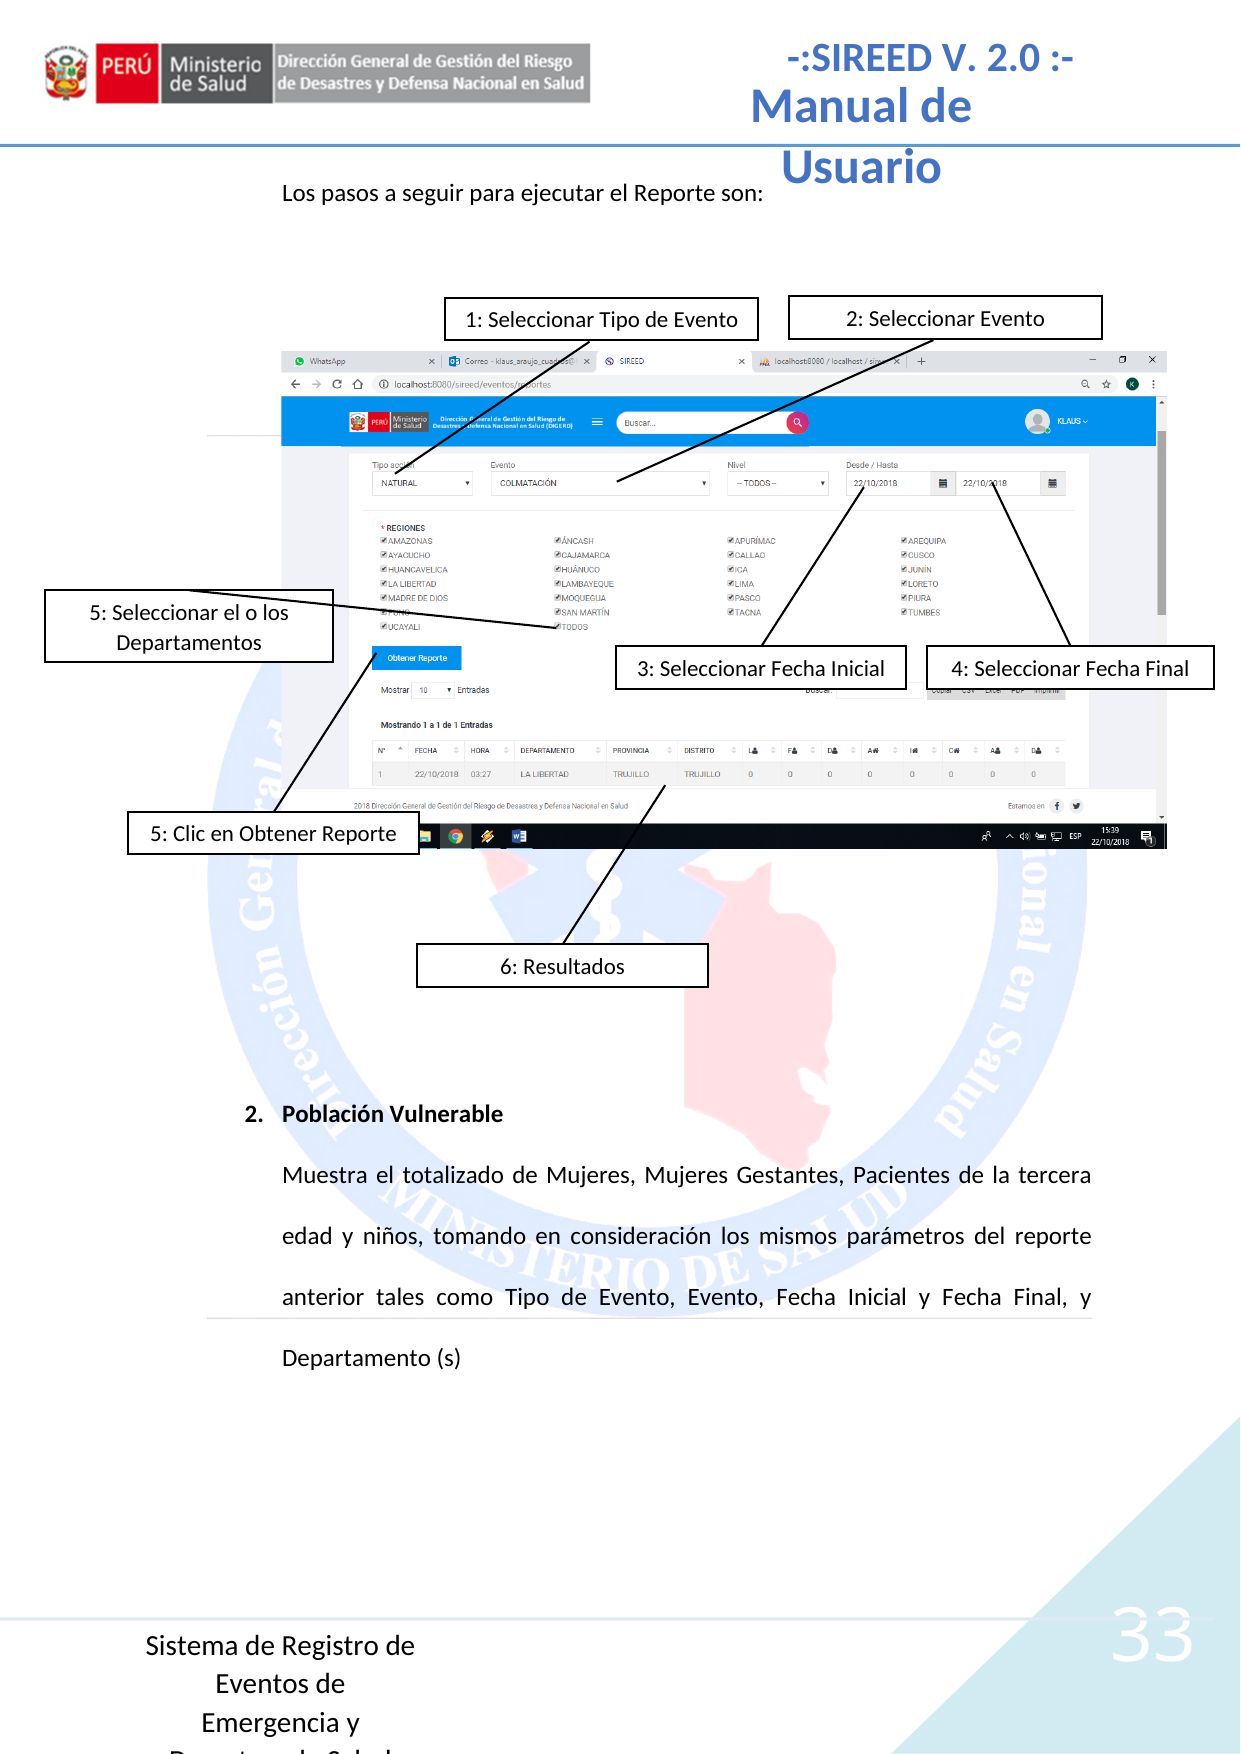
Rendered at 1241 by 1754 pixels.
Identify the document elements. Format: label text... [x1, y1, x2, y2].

list Población Vulnerable [244, 1098, 1092, 1129]
list Los pasos a seguir para ejecutar el Reporte son: [282, 177, 1092, 208]
picture [39, 42, 594, 106]
picture [281, 351, 1167, 849]
list Muestra el totalizado de Mujeres, Mujeres Gestantes, Pacientes de la tercera edad y niños, tomando en consideración los mismos parámetros del reporte anterior tales como Tipo de Evento, Evento, Fecha Inicial y Fecha Final, y Departamento (s) [282, 1159, 1092, 1373]
